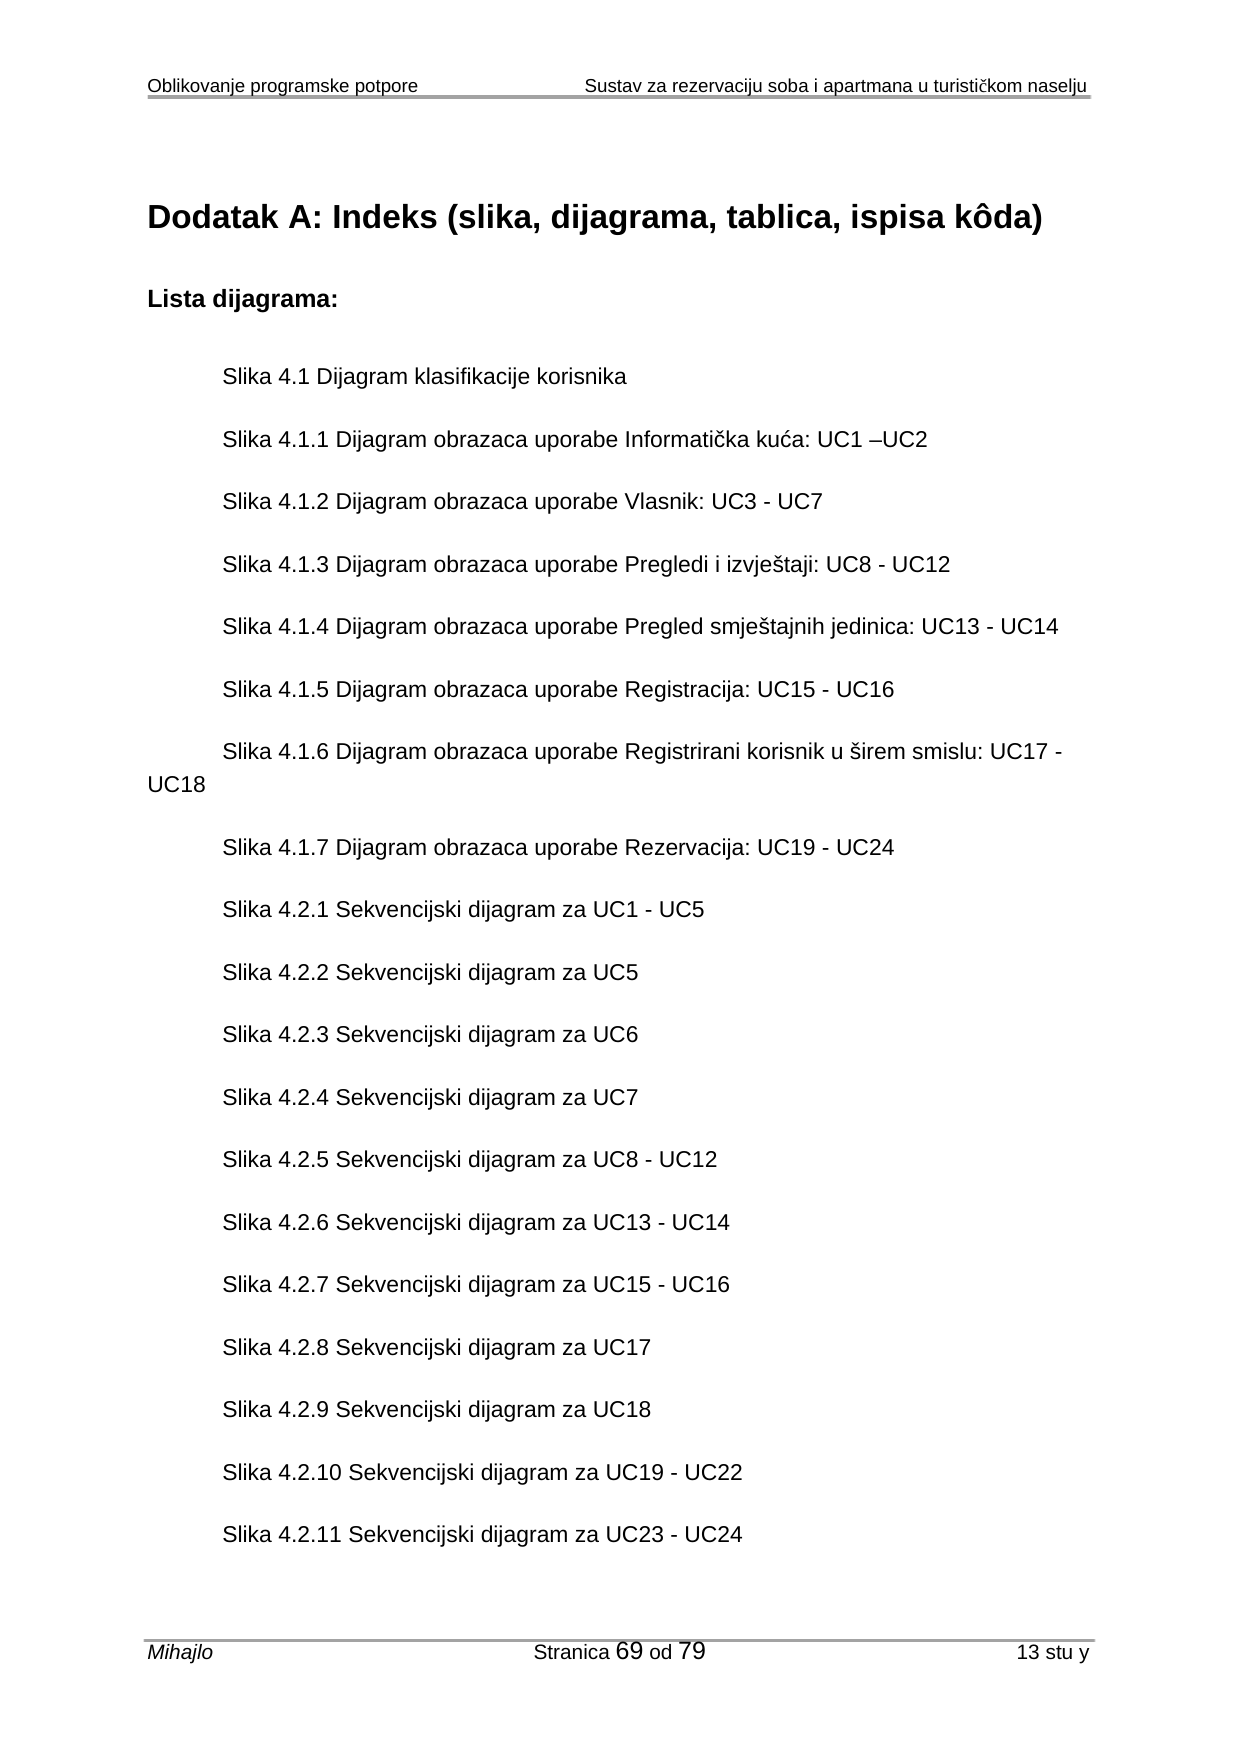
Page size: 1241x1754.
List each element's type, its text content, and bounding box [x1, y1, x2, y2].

text Slika 4.1.1 Dijagram obrazaca uporabe Informatička kuća: UC1 –UC2 [147, 418, 1093, 452]
text Slika 4.2.7 Sekvencijski dijagram za UC15 - UC16 [147, 1264, 1093, 1298]
text Slika 4.1.5 Dijagram obrazaca uporabe Registracija: UC15 - UC16 [147, 668, 1093, 702]
text Slika 4.2.9 Sekvencijski dijagram za UC18 [147, 1389, 1093, 1423]
text Slika 4.2.5 Sekvencijski dijagram za UC8 - UC12 [147, 1139, 1093, 1173]
text Slika 4.2.1 Sekvencijski dijagram za UC1 - UC5 [147, 889, 1093, 923]
text Slika 4.1.7 Dijagram obrazaca uporabe Rezervacija: UC19 - UC24 [147, 827, 1093, 860]
text Slika 4.2.2 Sekvencijski dijagram za UC5 [147, 952, 1093, 985]
text Slika 4.2.4 Sekvencijski dijagram za UC7 [147, 1077, 1093, 1110]
text Slika 4.2.6 Sekvencijski dijagram za UC13 - UC14 [147, 1202, 1093, 1235]
text Slika 4.1 Dijagram klasifikacije korisnika [147, 356, 1093, 389]
text Slika 4.1.4 Dijagram obrazaca uporabe Pregled smještajnih jedinica: UC13 - UC14 [147, 606, 1093, 639]
text Slika 4.1.3 Dijagram obrazaca uporabe Pregledi i izvještaji: UC8 - UC12 [147, 543, 1093, 577]
text Slika 4.1.2 Dijagram obrazaca uporabe Vlasnik: UC3 - UC7 [147, 481, 1093, 514]
text Dodatak A: Indeks (slika, dijagrama, tablica, ispisa kôda) [147, 197, 1093, 235]
text Slika 4.2.10 Sekvencijski dijagram za UC19 - UC22 [147, 1452, 1093, 1485]
text Slika 4.2.3 Sekvencijski dijagram za UC6 [147, 1014, 1093, 1048]
picture [147, 95, 1092, 99]
text Slika 4.2.8 Sekvencijski dijagram za UC17 [147, 1327, 1093, 1360]
text Slika 4.2.11 Sekvencijski dijagram za UC23 - UC24 [147, 1514, 1093, 1548]
text Lista dijagrama: [147, 284, 1093, 312]
text Slika 4.1.6 Dijagram obrazaca uporabe Registrirani korisnik u širem smislu: UC17 - UC18 [147, 731, 1093, 798]
